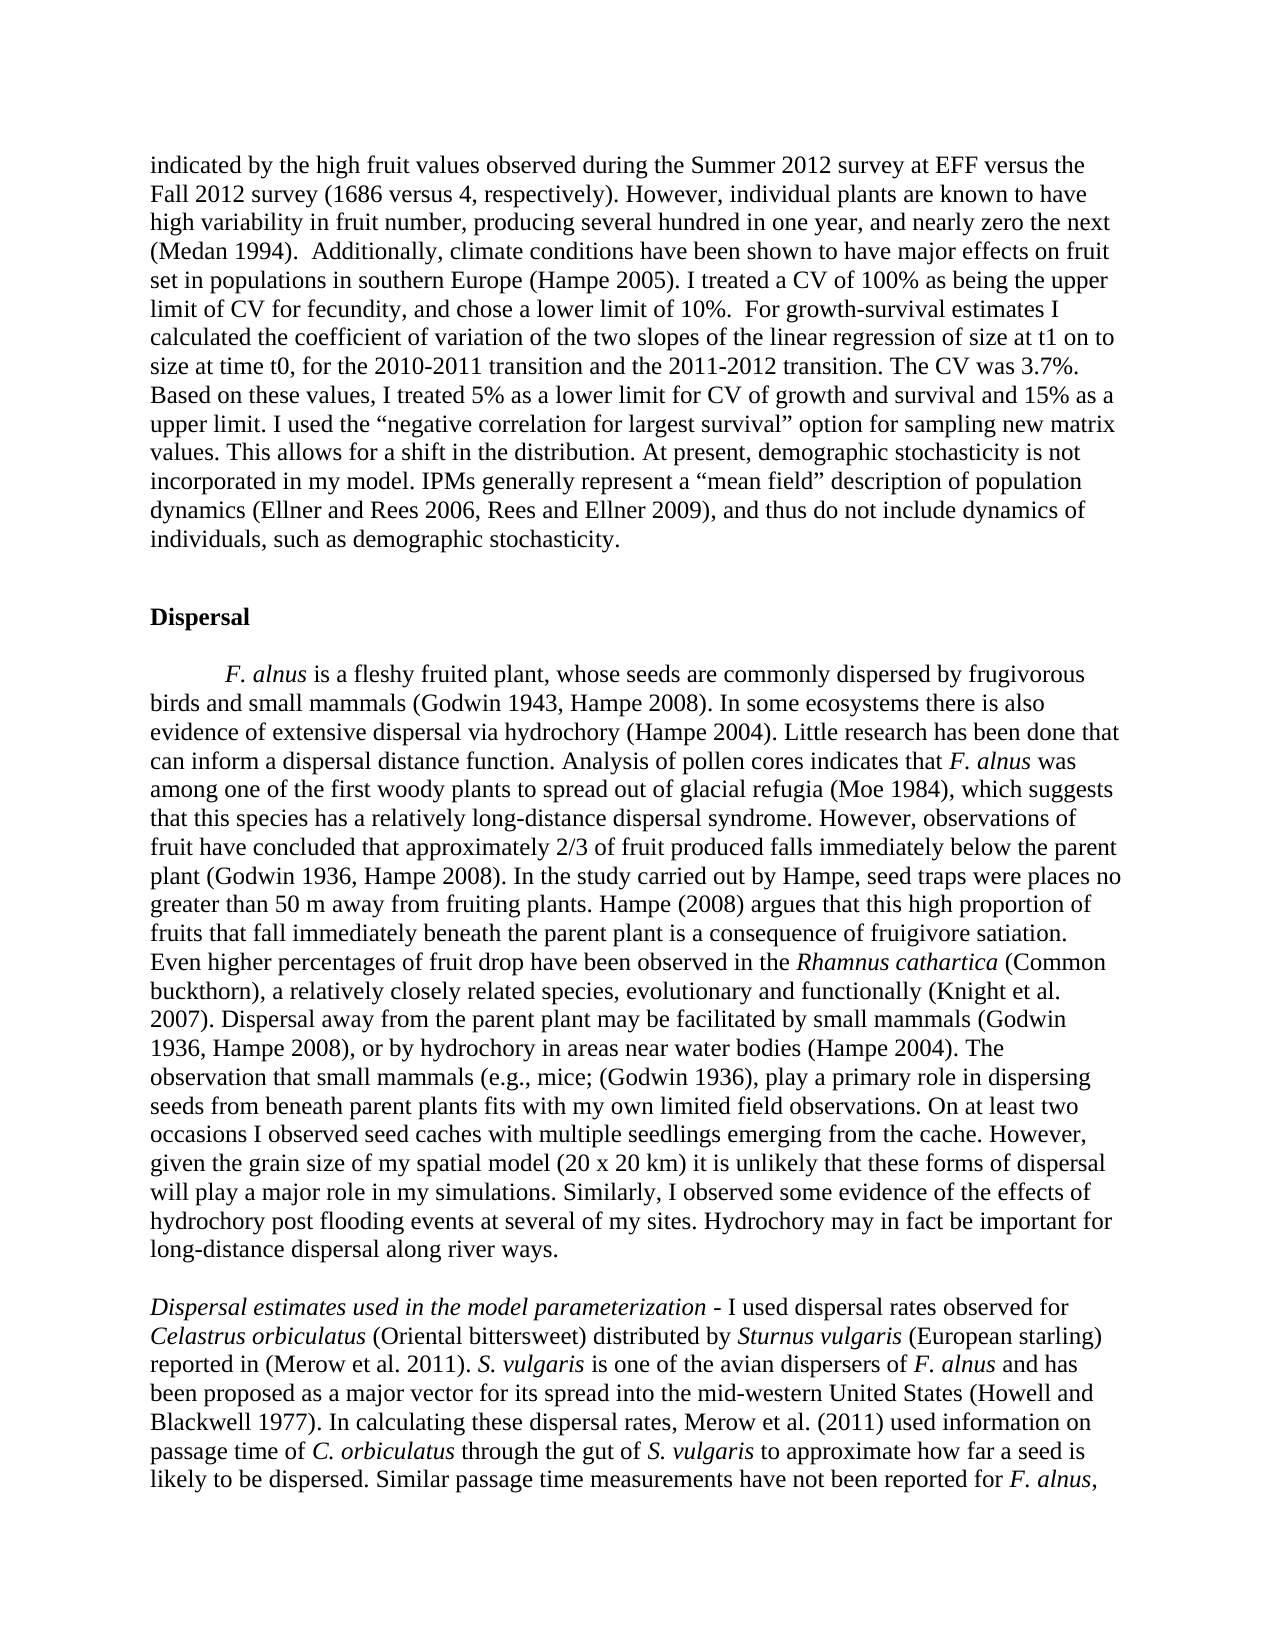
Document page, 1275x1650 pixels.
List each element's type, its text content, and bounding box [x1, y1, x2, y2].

text F. alnus is a fleshy fruited plant, whose seeds are commonly dispersed by frugivorous birds and small mammals (Godwin 1943, Hampe 2008). In some ecosystems there is also evidence of extensive dispersal via hydrochory (Hampe 2004). Little research has been done that can inform a dispersal distance function. Analysis of pollen cores indicates that F. alnus was among one of the first woody plants to spread out of glacial refugia (Moe 1984), which suggests that this species has a relatively long-distance dispersal syndrome. However, observations of fruit have concluded that approximately 2/3 of fruit produced falls immediately below the parent plant (Godwin 1936, Hampe 2008). In the study carried out by Hampe, seed traps were places no greater than 50 m away from fruiting plants. Hampe (2008) argues that this high proportion of fruits that fall immediately beneath the parent plant is a consequence of fruigivore satiation. Even higher percentages of fruit drop have been observed in the Rhamnus cathartica (Common buckthorn), a relatively closely related species, evolutionary and functionally (Knight et al. 2007). Dispersal away from the parent plant may be facilitated by small mammals (Godwin 1936, Hampe 2008), or by hydrochory in areas near water bodies (Hampe 2004). The observation that small mammals (e.g., mice; (Godwin 1936), play a primary role in dispersing seeds from beneath parent plants fits with my own limited field observations. On at least two occasions I observed seed caches with multiple seedlings emerging from the cache. However, given the grain size of my spatial model (20 x 20 km) it is unlikely that these forms of dispersal will play a major role in my simulations. Similarly, I observed some evidence of the effects of hydrochory post flooding events at several of my sites. Hydrochory may in fact be important for long-distance dispersal along river ways. [150, 659, 1125, 1263]
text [150, 150, 1125, 552]
text Dispersal [150, 602, 1125, 631]
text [150, 1292, 1125, 1493]
